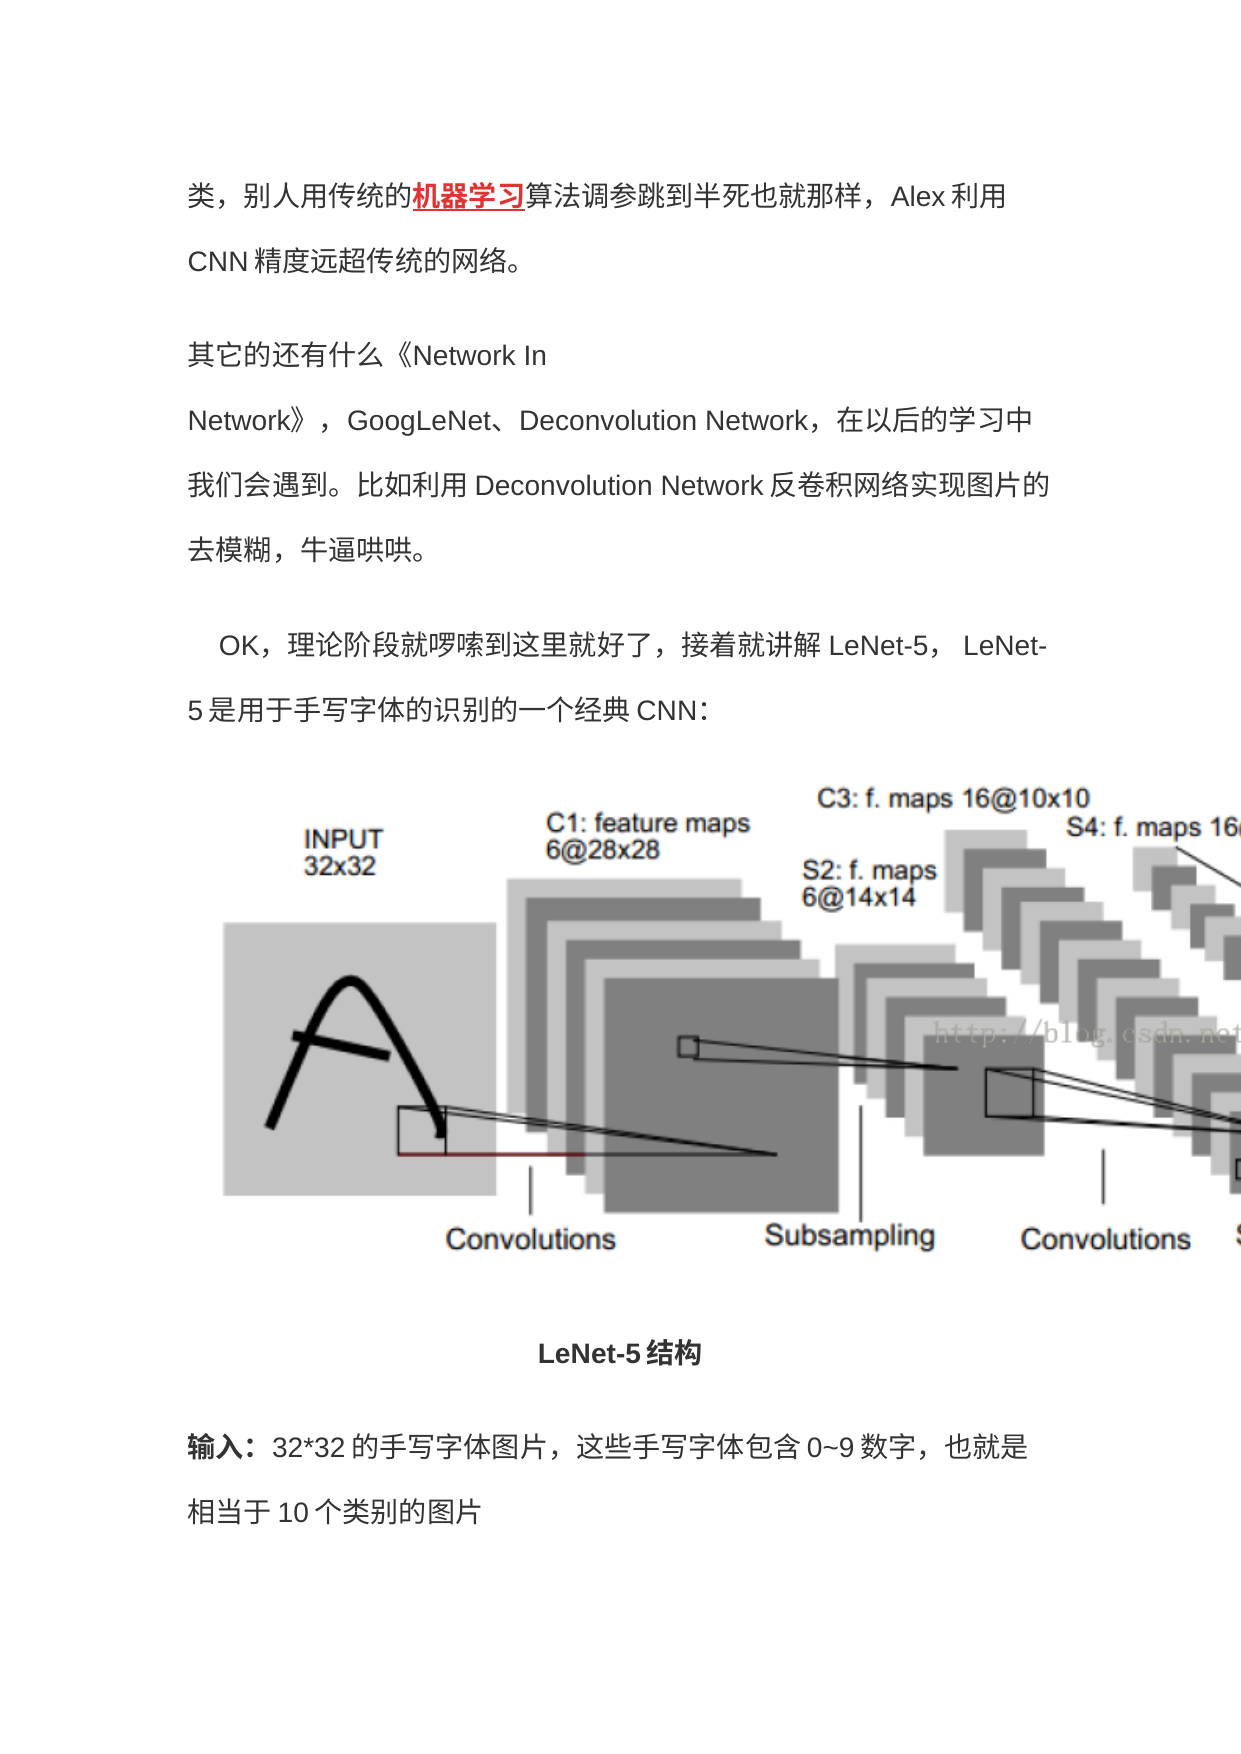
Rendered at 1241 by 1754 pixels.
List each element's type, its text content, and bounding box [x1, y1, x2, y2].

text OK，理论阶段就啰嗦到这里就好了，接着就讲解 LeNet-5， LeNet-5是用于手写字体的识别的一个经典CNN： [187, 610, 1053, 740]
text LeNet-5结构 [187, 1319, 1053, 1384]
text 输入：32*32的手写字体图片，这些手写字体包含0~9数字，也就是相当于10个类别的图片 [187, 1413, 1053, 1543]
picture [187, 769, 1241, 1265]
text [187, 162, 1053, 292]
text 其它的还有什么《Network In Network》，GoogLeNet、Deconvolution Network，在以后的学习中我们会遇到。比如利用Deconvolution Network反卷积网络实现图片的去模糊，牛逼哄哄。 [187, 321, 1053, 581]
